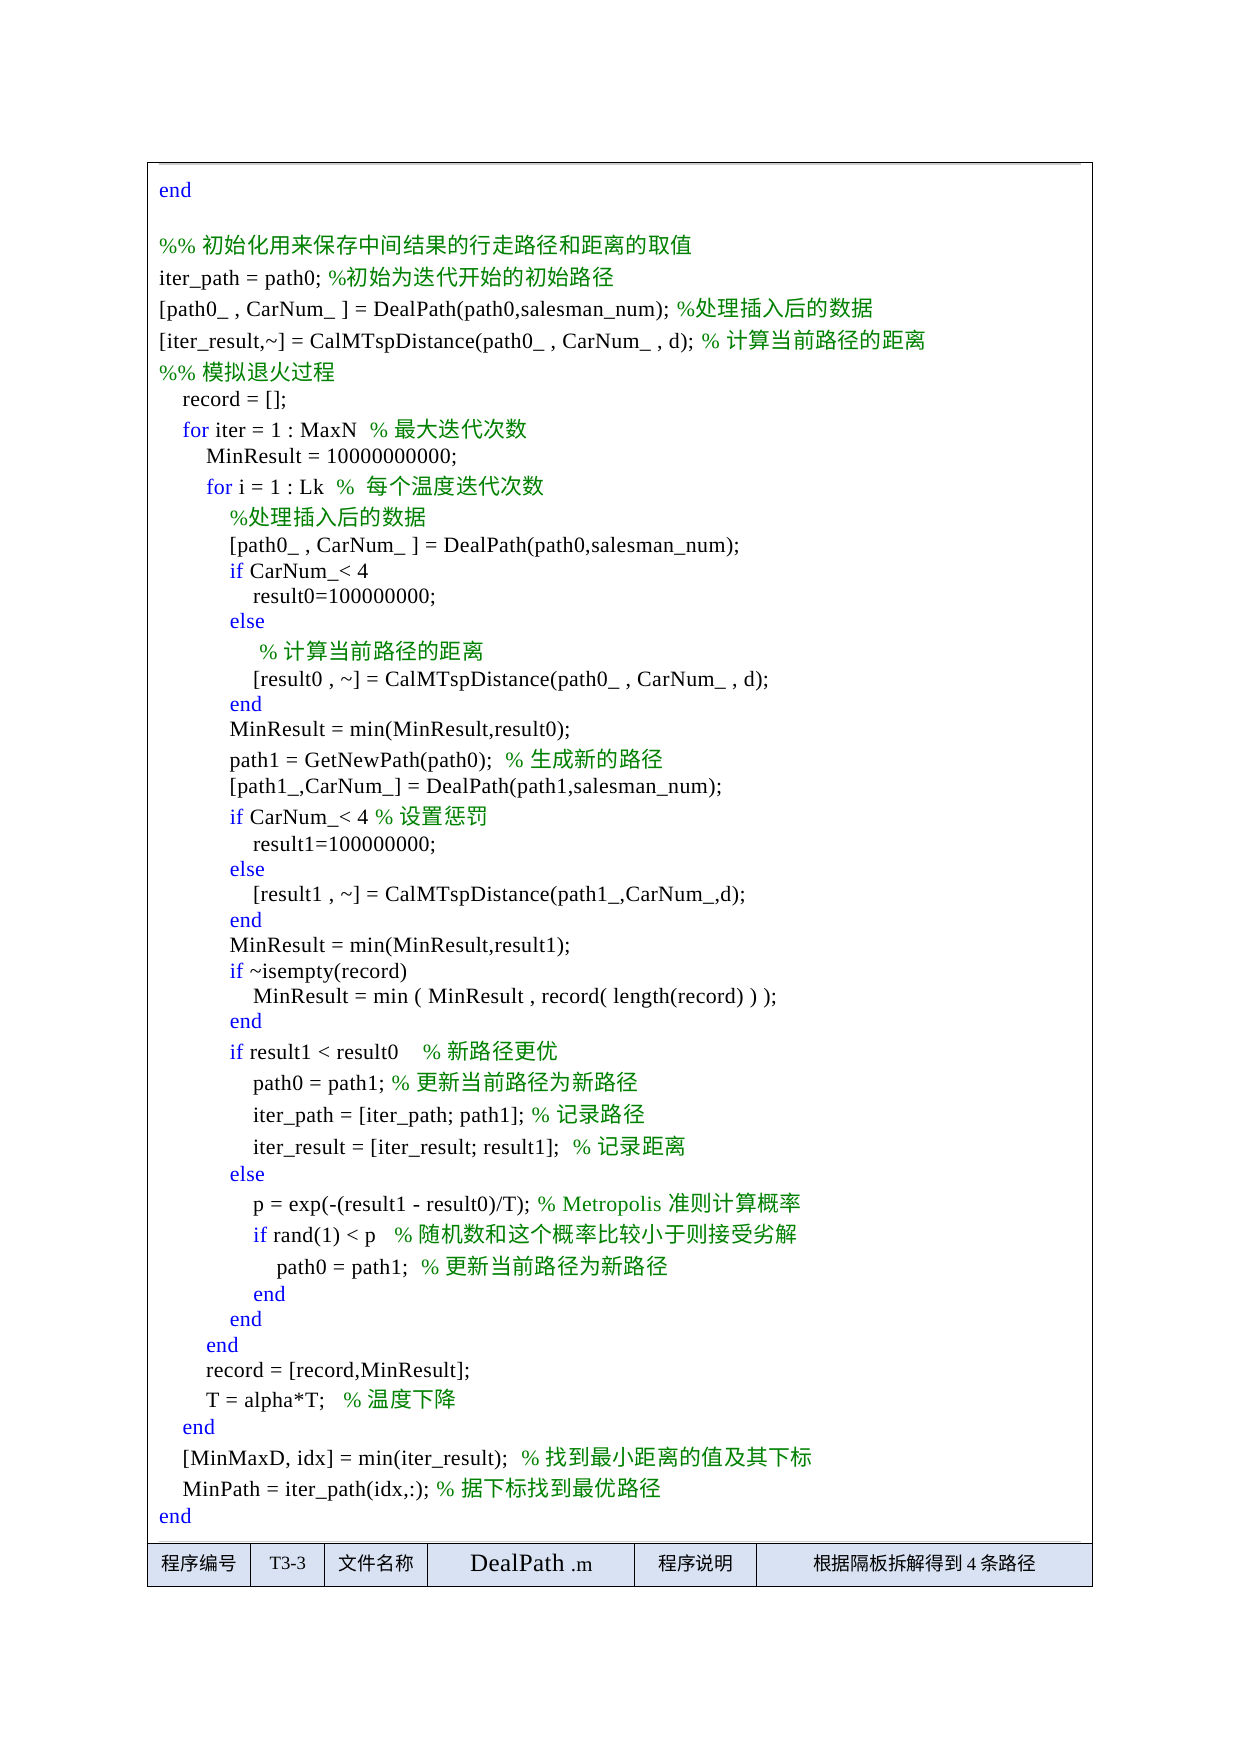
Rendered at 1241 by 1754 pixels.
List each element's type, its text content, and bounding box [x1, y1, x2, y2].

table_cell 程序编号 [148, 1544, 250, 1586]
table_cell 根据隔板拆解得到4条路径 [757, 1544, 1092, 1586]
table_cell 文件名称 [325, 1544, 427, 1586]
table_cell T3-3 [251, 1544, 324, 1586]
table_cell 程序说明 [635, 1544, 756, 1586]
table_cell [148, 163, 1092, 1542]
table_cell DealPath .m [428, 1544, 634, 1586]
